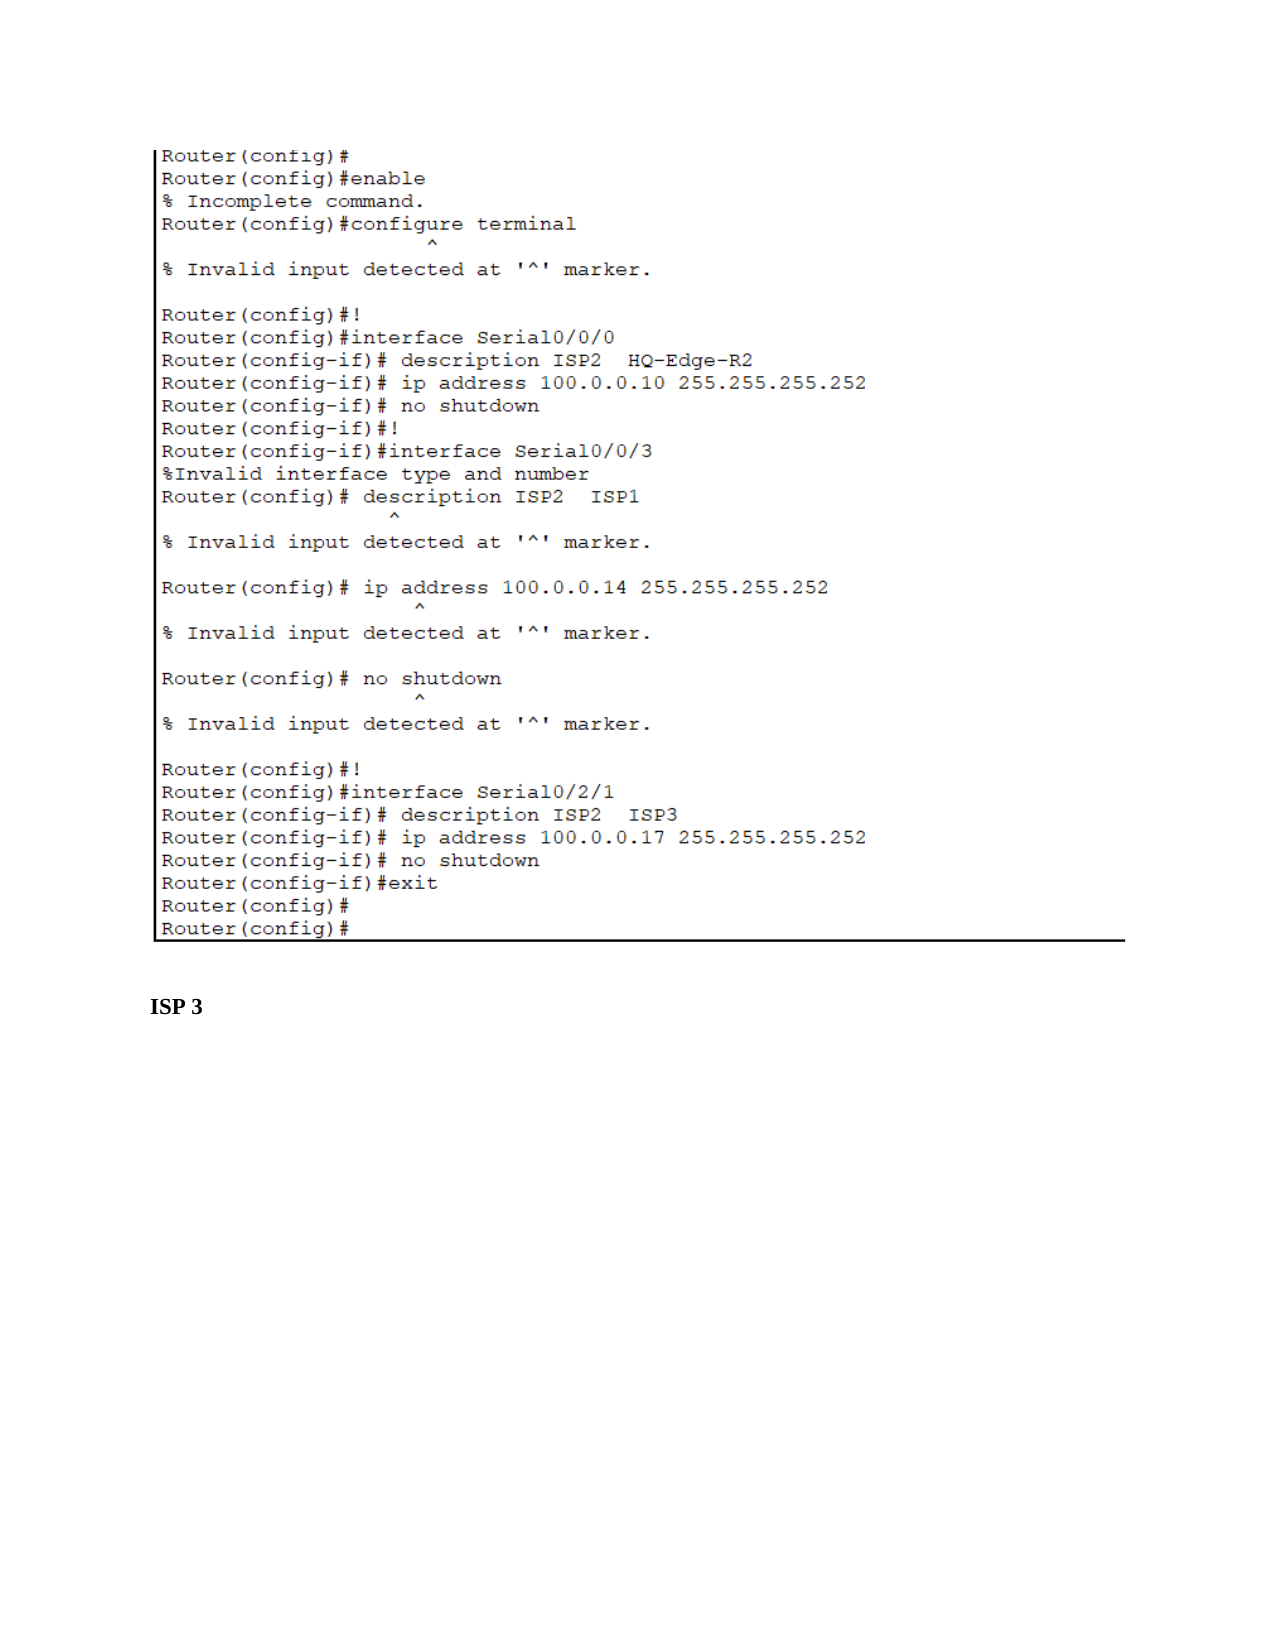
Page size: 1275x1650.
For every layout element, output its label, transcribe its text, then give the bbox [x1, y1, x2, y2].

picture [150, 150, 1125, 990]
text ISP 3 [150, 993, 1125, 1020]
